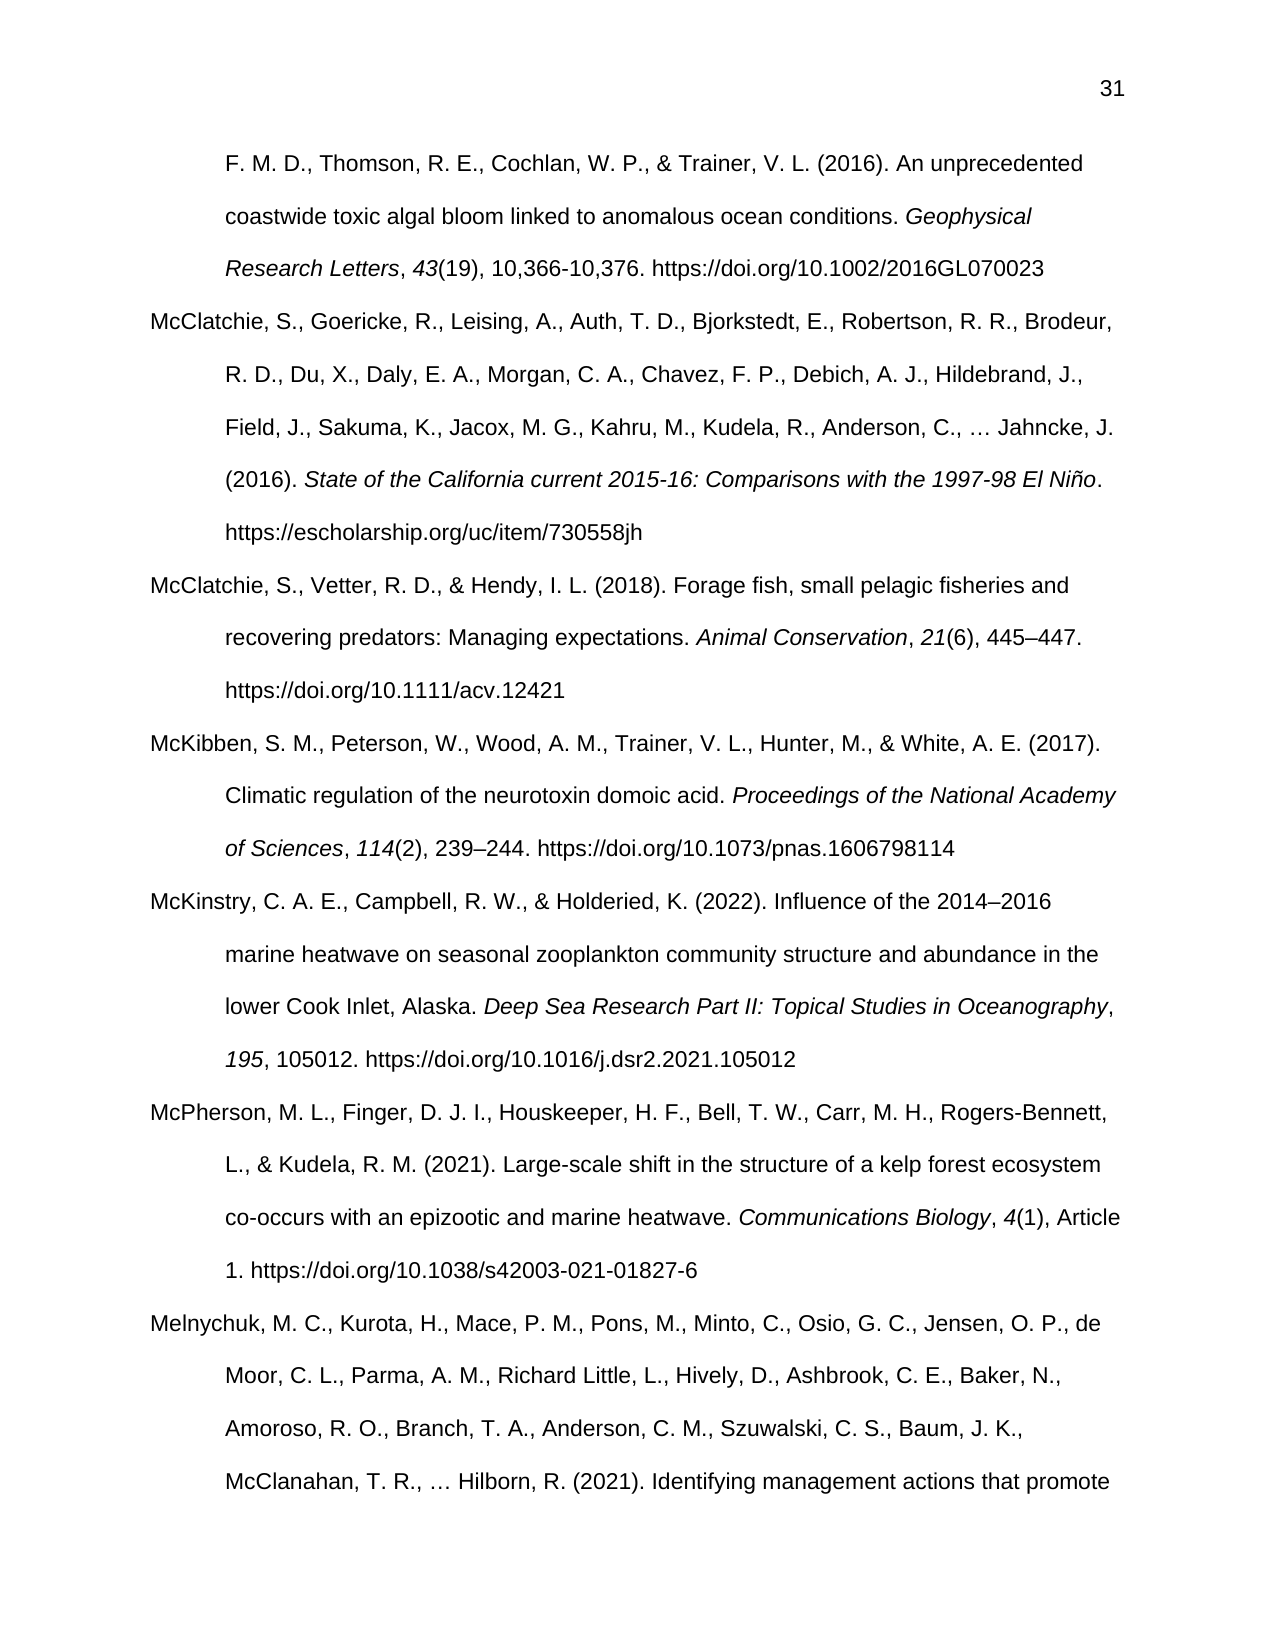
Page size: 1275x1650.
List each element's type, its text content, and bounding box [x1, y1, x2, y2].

text McKinstry, C. A. E., Campbell, R. W., & Holderied, K. (2022). Influence of the 2014–2016 marine heatwave on seasonal zooplankton community structure and abundance in the lower Cook Inlet, Alaska. Deep Sea Research Part II: Topical Studies in Oceanography, 195, 105012. https://doi.org/10.1016/j.dsr2.2021.105012 [150, 888, 1125, 1072]
text McClatchie, S., Goericke, R., Leising, A., Auth, T. D., Bjorkstedt, E., Robertson, R. R., Brodeur, R. D., Du, X., Daly, E. A., Morgan, C. A., Chavez, F. P., Debich, A. J., Hildebrand, J., Field, J., Sakuma, K., Jacox, M. G., Kahru, M., Kudela, R., Anderson, C., … Jahncke, J. (2016). State of the California current 2015-16: Comparisons with the 1997-98 El Niño. https://escholarship.org/uc/item/730558jh [150, 308, 1125, 545]
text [150, 1309, 1125, 1494]
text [150, 150, 1125, 282]
text McKibben, S. M., Peterson, W., Wood, A. M., Trainer, V. L., Hunter, M., & White, A. E. (2017). Climatic regulation of the neurotoxin domoic acid. Proceedings of the National Academy of Sciences, 114(2), 239–244. https://doi.org/10.1073/pnas.1606798114 [150, 730, 1125, 862]
text McClatchie, S., Vetter, R. D., & Hendy, I. L. (2018). Forage fish, small pelagic fisheries and recovering predators: Managing expectations. Animal Conservation, 21(6), 445–447. https://doi.org/10.1111/acv.12421 [150, 572, 1125, 703]
text McPherson, M. L., Finger, D. J. I., Houskeeper, H. F., Bell, T. W., Carr, M. H., Rogers-Bennett, L., & Kudela, R. M. (2021). Large-scale shift in the structure of a kelp forest ecosystem co-occurs with an epizootic and marine heatwave. Communications Biology, 4(1), Article 1. https://doi.org/10.1038/s42003-021-01827-6 [150, 1099, 1125, 1283]
